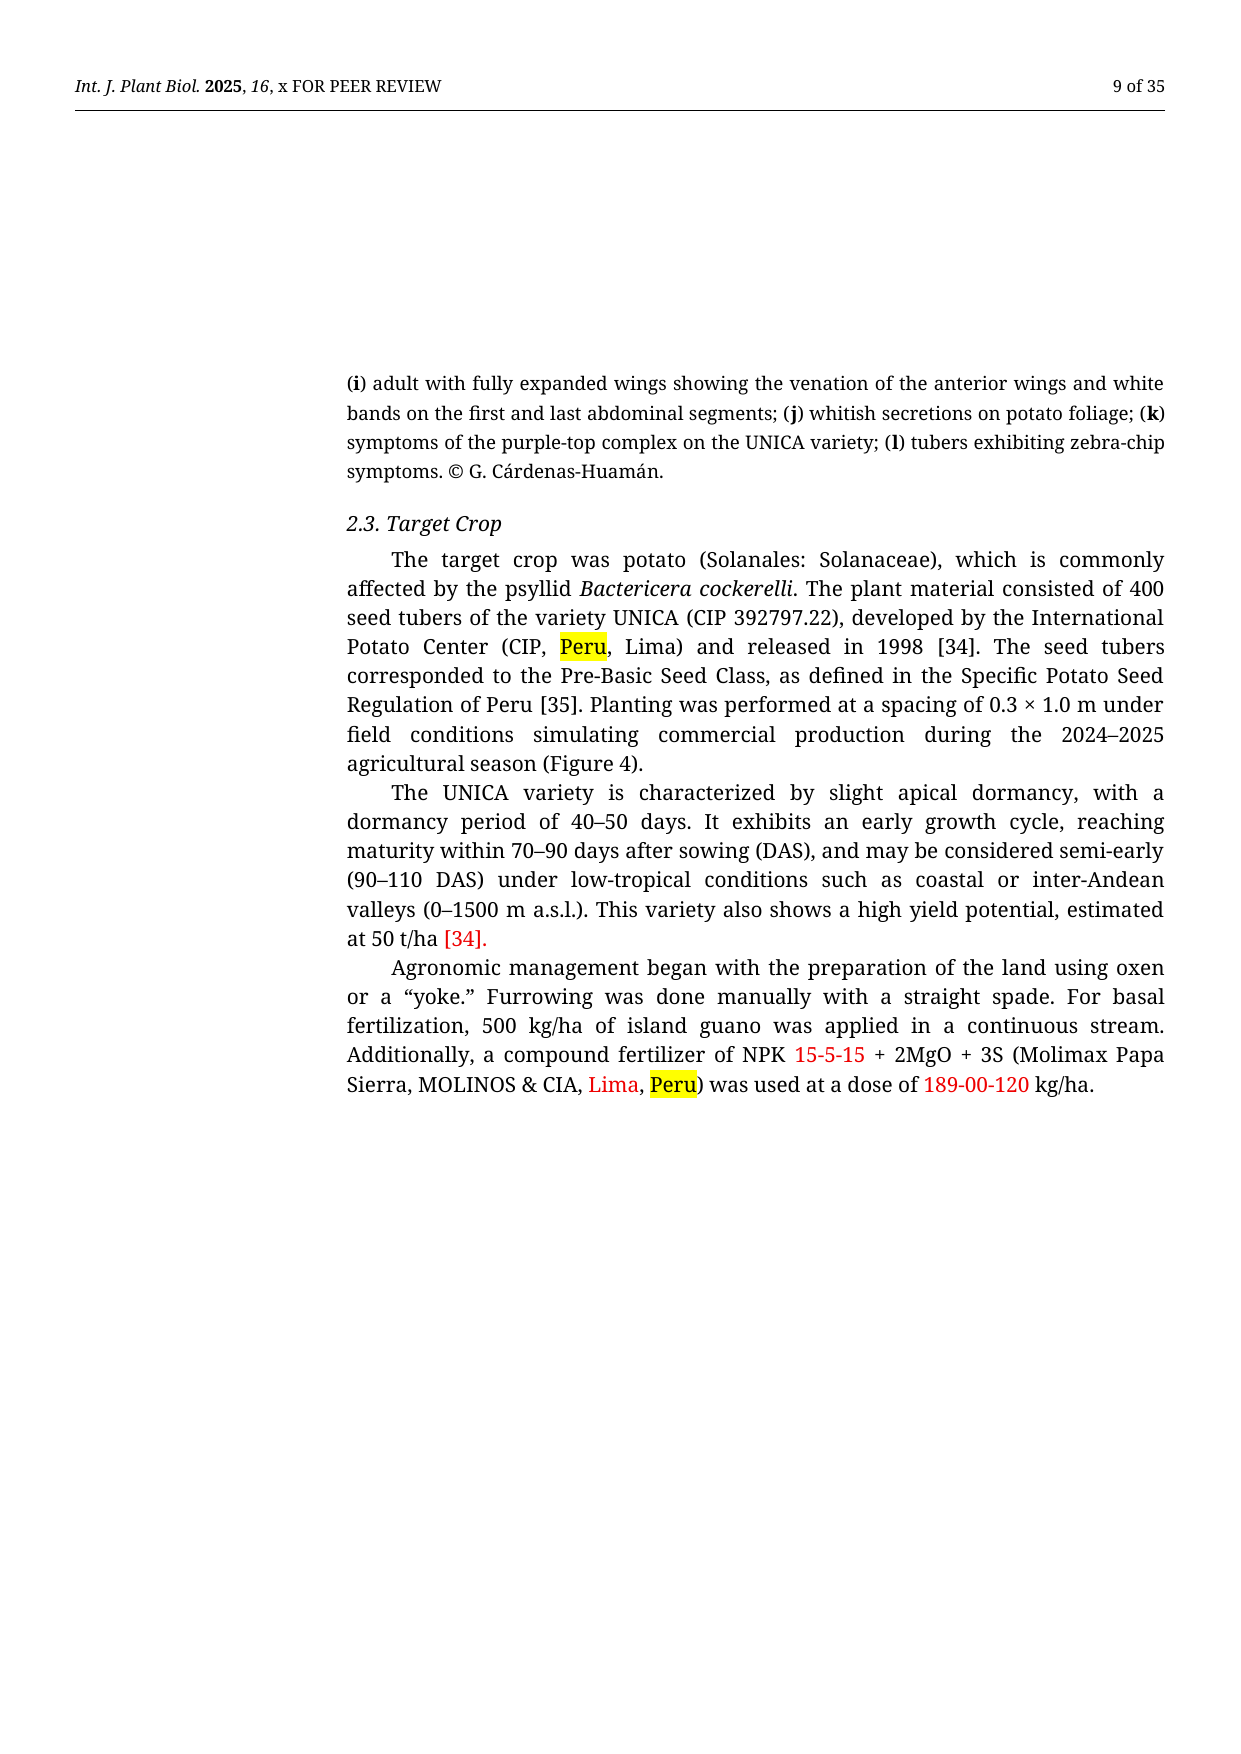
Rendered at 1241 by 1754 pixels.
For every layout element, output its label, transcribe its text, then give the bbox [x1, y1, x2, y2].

text 2.3. Target Crop [347, 509, 1165, 538]
text The target crop was potato (Solanales: Solanaceae), which is commonly affected by the psyllid Bactericera cockerelli. The plant material consisted of 400 seed tubers of the variety UNICA (CIP 392797.22), developed by the International Potato Center (CIP, Peru, Lima) and released in 1998 [34]. The seed tubers corresponded to the Pre-Basic Seed Class, as defined in the Specific Potato Seed Regulation of Peru [35]. Planting was performed at a spacing of 0.3 × 1.0 m under field conditions simulating commercial production during the 2024–2025 agricultural season (Figure 4). [347, 544, 1165, 777]
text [347, 367, 1165, 484]
text Agronomic management began with the preparation of the land using oxen or a “yoke.” Furrowing was done manually with a straight spade. For basal fertilization, 500 kg/ha of island guano was applied in a continuous stream. Additionally, a compound fertilizer of NPK 15-5-15 + 2MgO + 3S (Molimax Papa Sierra, MOLINOS & CIA, Lima, Peru) was used at a dose of 189-00-120 kg/ha. [347, 952, 1165, 1098]
text The UNICA variety is characterized by slight apical dormancy, with a dormancy period of 40–50 days. It exhibits an early growth cycle, reaching maturity within 70–90 days after sowing (DAS), and may be considered semi-early (90–110 DAS) under low-tropical conditions such as coastal or inter-Andean valleys (0–1500 m a.s.l.). This variety also shows a high yield potential, estimated at 50 t/ha [34]. [347, 777, 1165, 952]
